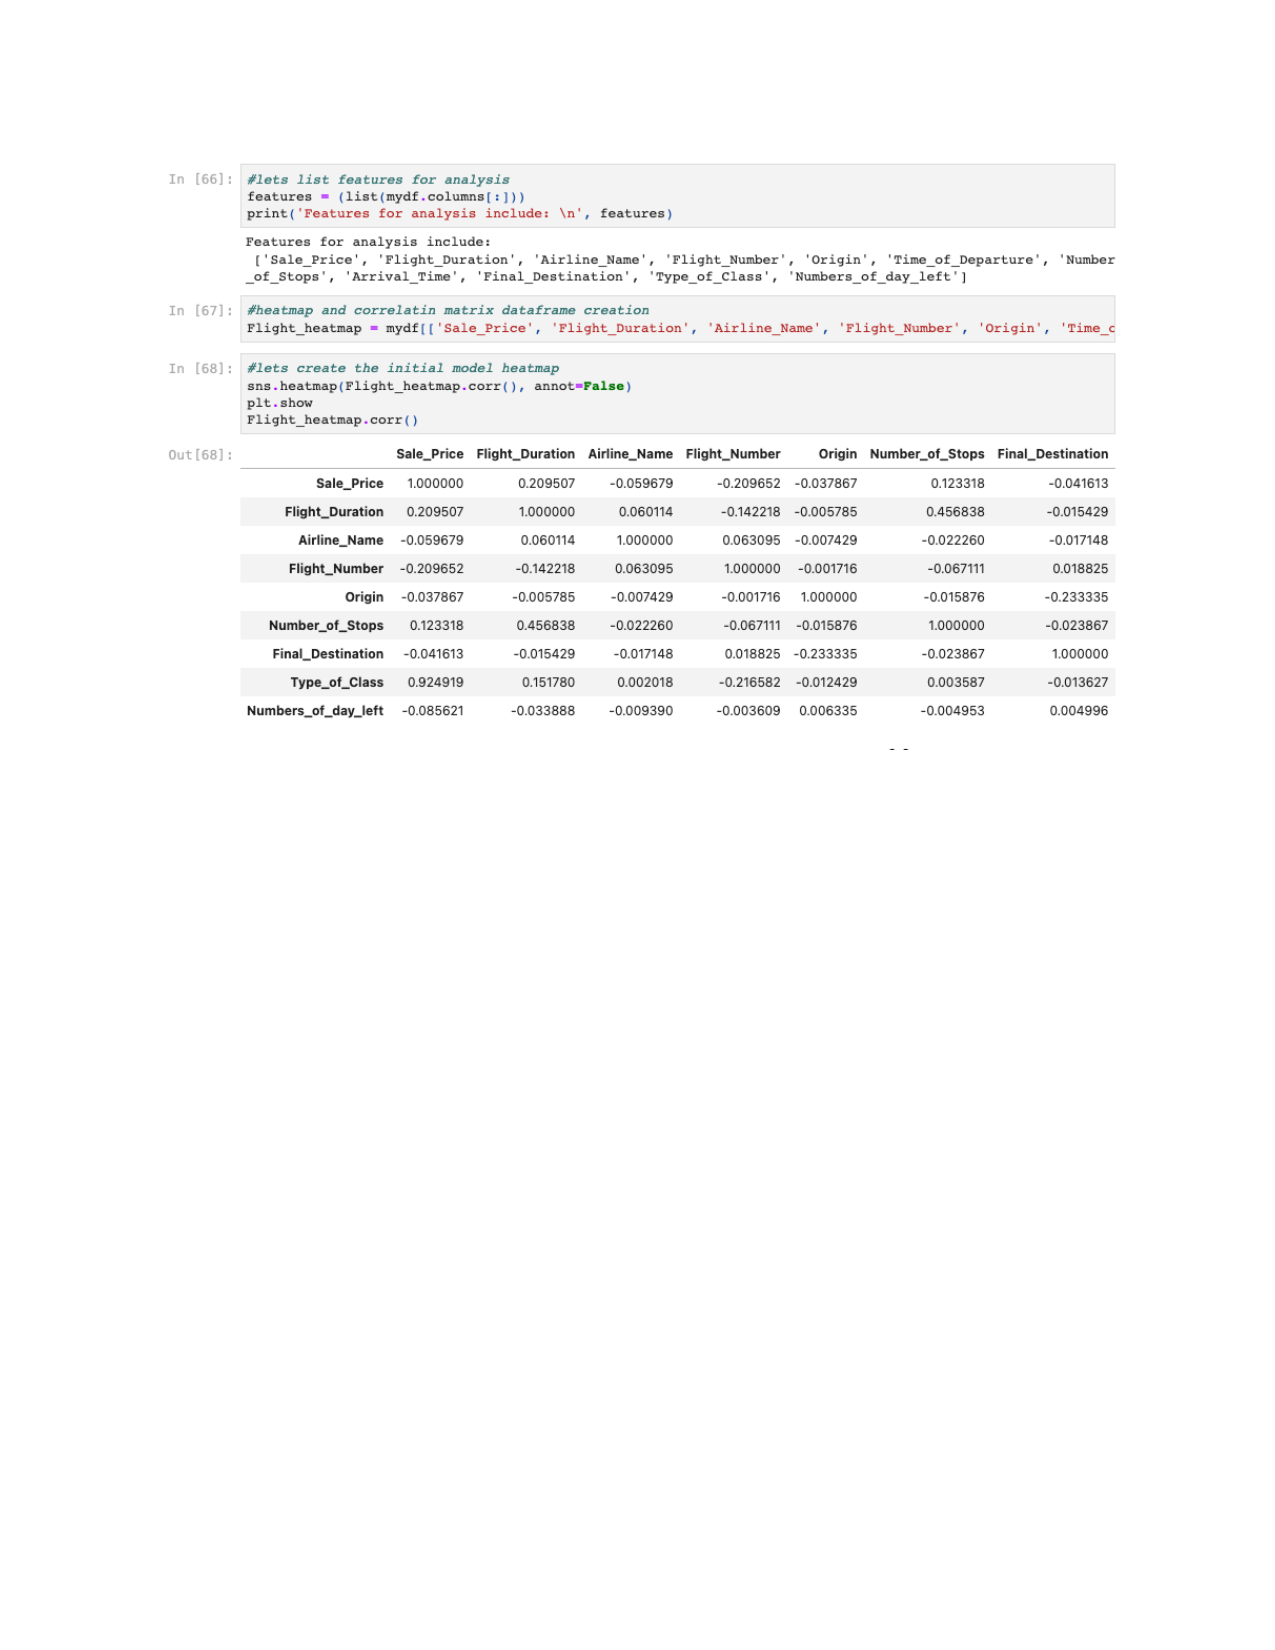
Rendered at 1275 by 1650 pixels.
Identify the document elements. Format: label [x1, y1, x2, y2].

picture [150, 150, 1125, 750]
